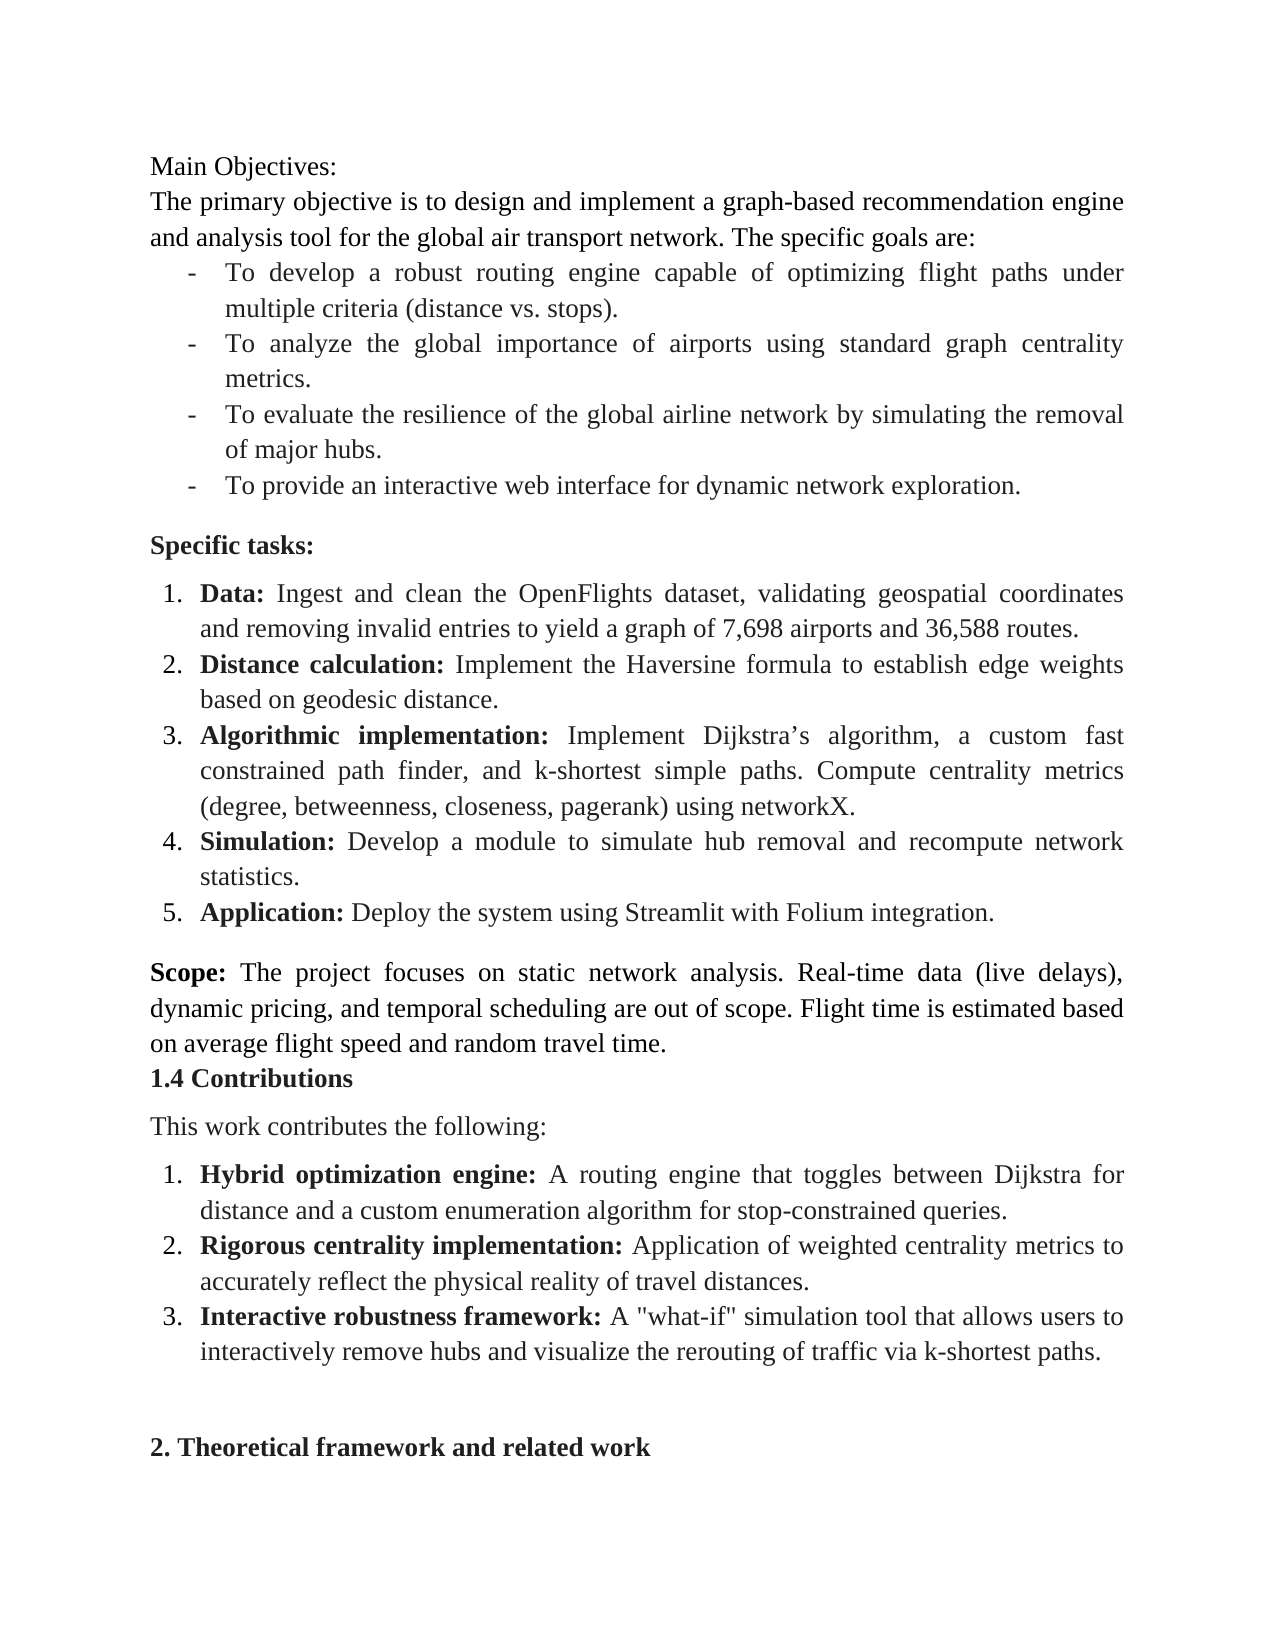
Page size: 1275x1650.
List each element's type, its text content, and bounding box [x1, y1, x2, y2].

list Algorithmic implementation: Implement Dijkstra’s algorithm, a custom fast constrained path finder, and k-shortest simple paths. Compute centrality metrics (degree, betweenness, closeness, pagerank) using networkX. [162, 719, 1125, 821]
list Distance calculation: Implement the Haversine formula to establish edge weights based on geodesic distance. [162, 648, 1125, 714]
text Main Objectives: [150, 150, 1125, 181]
subtitle 2. Theoretical framework and related work [150, 1431, 1125, 1462]
list Application: Deploy the system using Streamlit with Folium integration. [162, 896, 1125, 927]
text This work contributes the following: [150, 1110, 1125, 1142]
text The primary objective is to design and implement a graph-based recommendation engine and analysis tool for the global air transport network. The specific goals are: [150, 185, 1125, 252]
list To evaluate the resilience of the global airline network by simulating the removal of major hubs. [187, 398, 1125, 464]
text Scope: The project focuses on static network analysis. Real-time data (live delays), dynamic pricing, and temporal scheduling are out of scope. Flight time is estimated based on average flight speed and random travel time. [150, 956, 1125, 1058]
list To develop a robust routing engine capable of optimizing flight paths under multiple criteria (distance vs. stops). [187, 256, 1125, 323]
subtitle 1.4 Contributions [150, 1062, 1125, 1094]
list To provide an interactive web interface for dynamic network exploration. [187, 469, 1125, 500]
list Simulation: Develop a module to simulate hub removal and recompute network statistics. [162, 825, 1125, 892]
list Rigorous centrality implementation: Application of weighted centrality metrics to accurately reflect the physical reality of travel distances. [162, 1229, 1125, 1296]
text Specific tasks: [150, 529, 1125, 560]
list Hybrid optimization engine: A routing engine that toggles between Dijkstra for distance and a custom enumeration algorithm for stop-constrained queries. [162, 1158, 1125, 1225]
list To analyze the global importance of airports using standard graph centrality metrics. [187, 327, 1125, 394]
list Interactive robustness framework: A "what-if" simulation tool that allows users to interactively remove hubs and visualize the rerouting of traffic via k-shortest paths. [162, 1300, 1125, 1367]
list Data: Ingest and clean the OpenFlights dataset, validating geospatial coordinates and removing invalid entries to yield a graph of 7,698 airports and 36,588 routes. [162, 577, 1125, 644]
